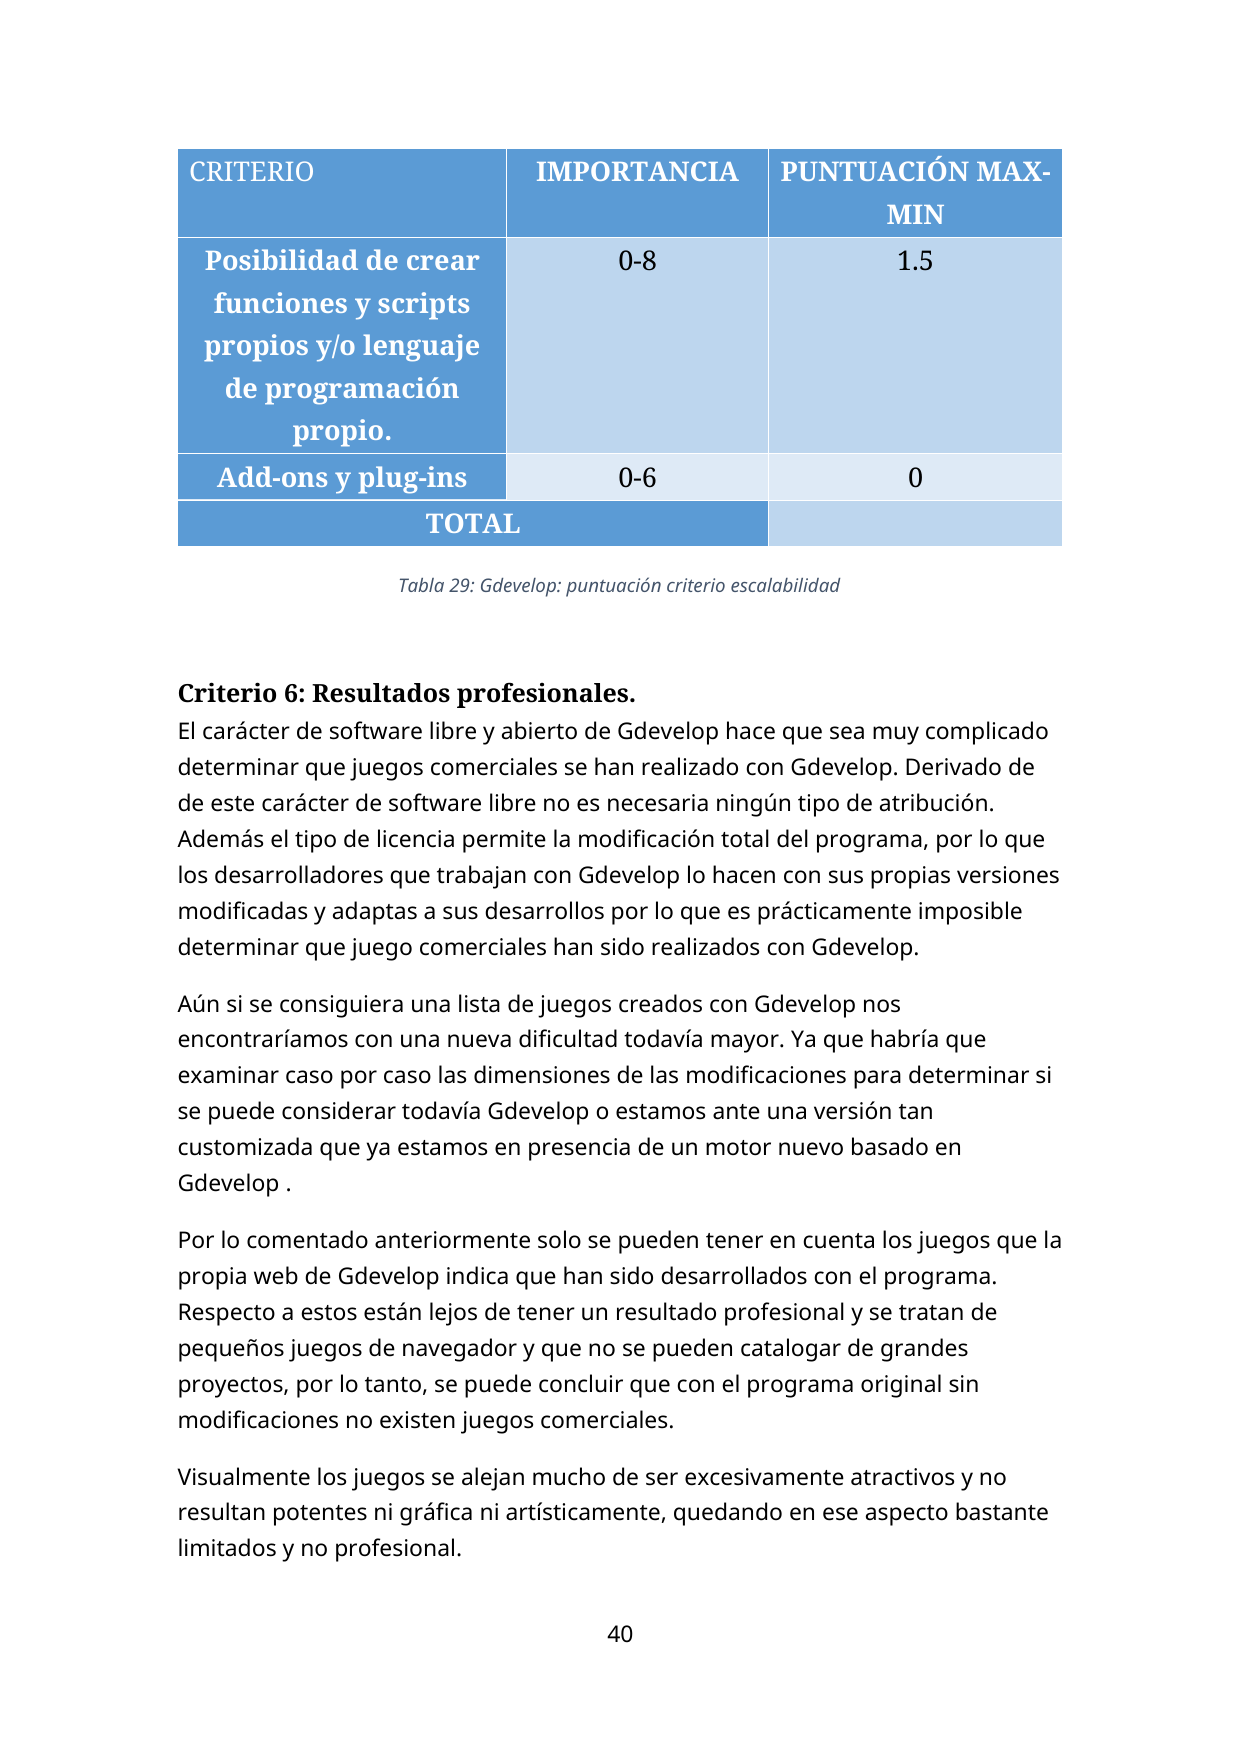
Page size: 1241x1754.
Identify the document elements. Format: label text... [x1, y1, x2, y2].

table_cell 1.5 [769, 238, 1062, 453]
text Tabla 29: Gdevelop: puntuación criterio escalabilidad [177, 547, 1063, 598]
table_header PUNTUACIÓN MAX-MIN [769, 149, 1062, 237]
text El carácter de software libre y abierto de Gdevelop hace que sea muy complicado determinar que juegos comerciales se han realizado con Gdevelop. Derivado de de este carácter de software libre no es necesaria ningún tipo de atribución. Además el tipo de licencia permite la modificación total del programa, por lo que los desarrolladores que trabajan con Gdevelop lo hacen con sus propias versiones modificadas y adaptas a sus desarrollos por lo que es prácticamente imposible determinar que juego comerciales han sido realizados con Gdevelop. [177, 715, 1063, 962]
subtitle Criterio 6: Resultados profesionales. [177, 676, 1063, 710]
table_cell Add-ons y plug-ins [178, 454, 506, 499]
text Aún si se consiguiera una lista de juegos creados con Gdevelop nos encontraríamos con una nueva dificultad todavía mayor. Ya que habría que examinar caso por caso las dimensiones de las modificaciones para determinar si se puede considerar todavía Gdevelop o estamos ante una versión tan customizada que ya estamos en presencia de un motor nuevo basado en Gdevelop . [177, 987, 1063, 1198]
table_cell [769, 501, 1062, 546]
table_header IMPORTANCIA [507, 149, 768, 237]
text Visualmente los juegos se alejan mucho de ser excesivamente atractivos y no resultan potentes ni gráfica ni artísticamente, quedando en ese aspecto bastante limitados y no profesional. [177, 1460, 1063, 1563]
table_cell Posibilidad de crear funciones y scripts propios y/o lenguaje de programación propio. [178, 238, 506, 453]
table_header CRITERIO [178, 149, 506, 237]
table_cell 0-6 [507, 454, 768, 499]
text Por lo comentado anteriormente solo se pueden tener en cuenta los juegos que la propia web de Gdevelop indica que han sido desarrollados con el programa. Respecto a estos están lejos de tener un resultado profesional y se tratan de pequeños juegos de navegador y que no se pueden catalogar de grandes proyectos, por lo tanto, se puede concluir que con el programa original sin modificaciones no existen juegos comerciales. [177, 1224, 1063, 1435]
table_cell 0-8 [507, 238, 768, 453]
table_cell TOTAL [178, 501, 768, 546]
table_cell 0 [769, 454, 1062, 499]
